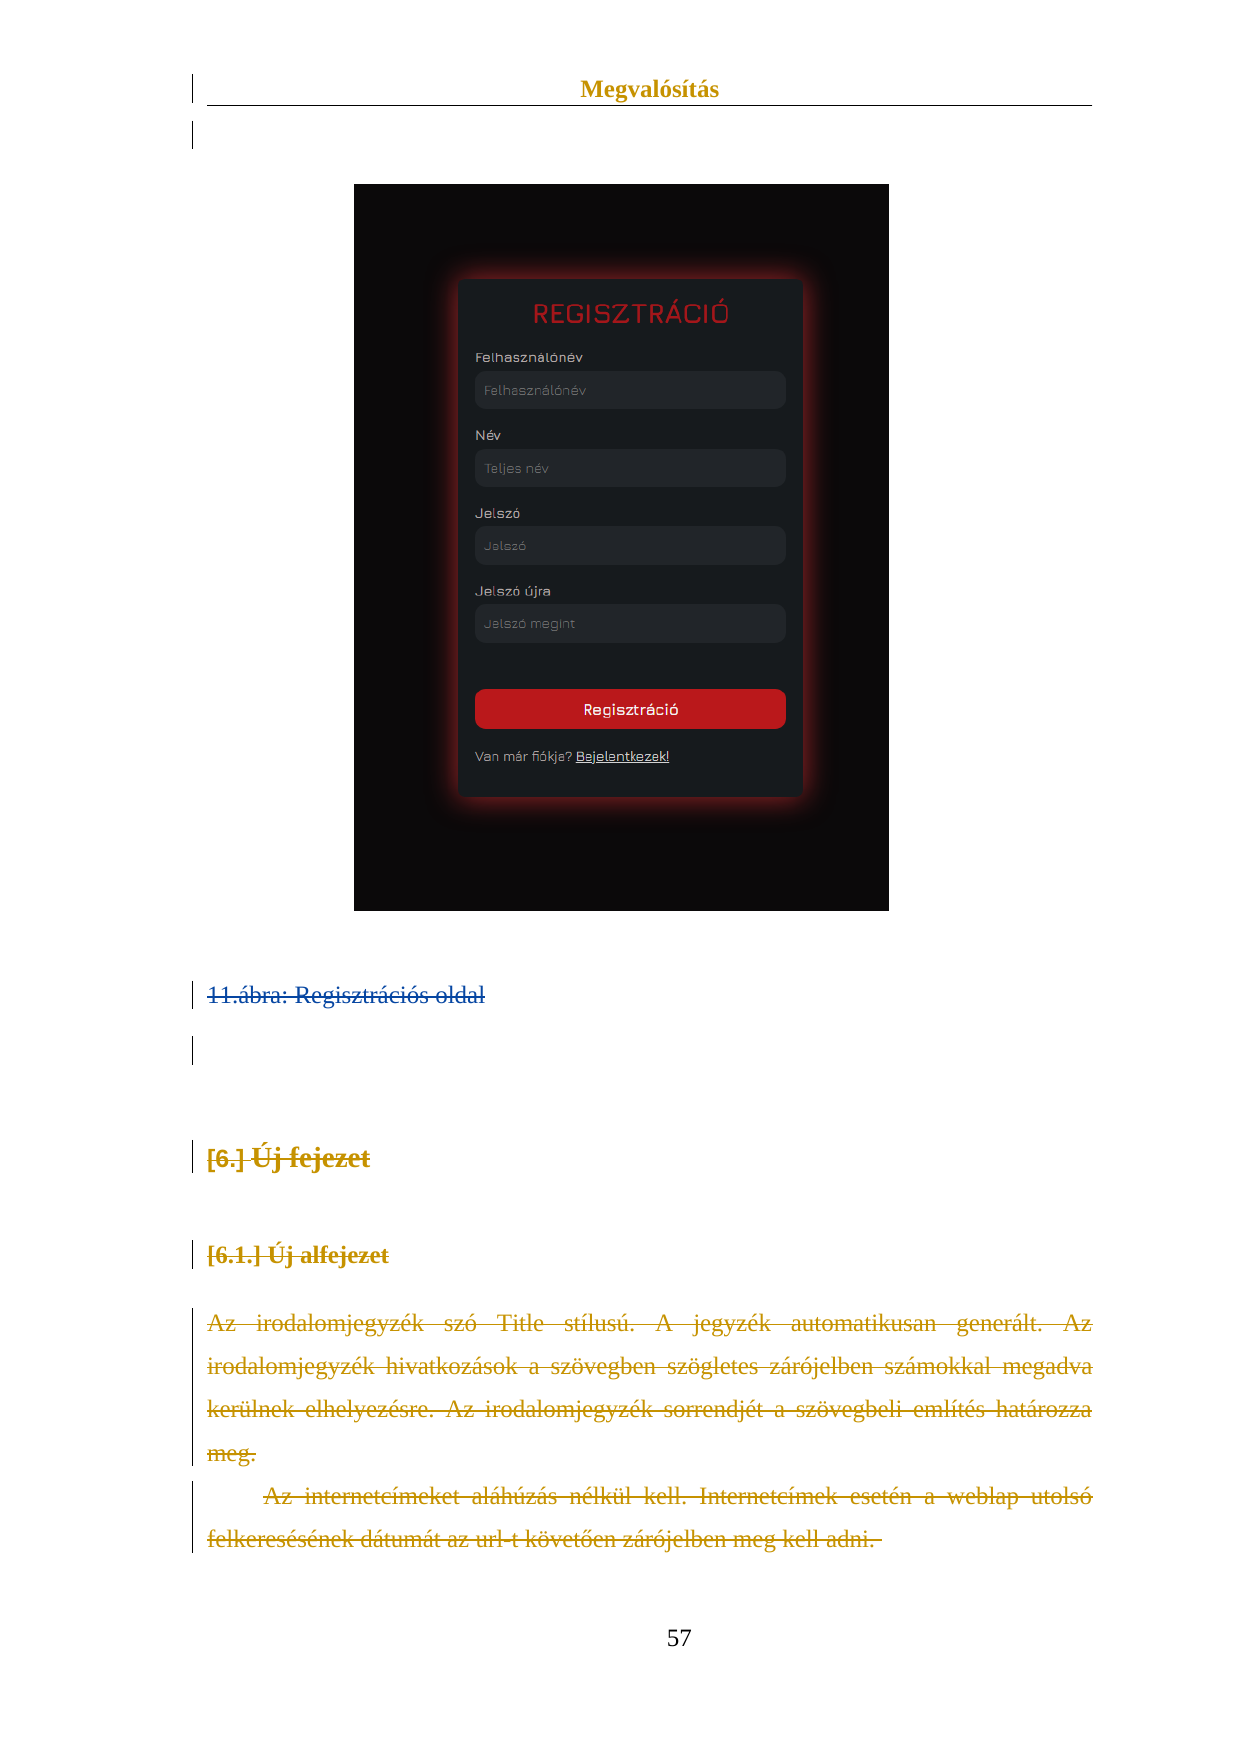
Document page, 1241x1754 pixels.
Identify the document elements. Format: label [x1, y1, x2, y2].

picture [354, 184, 889, 911]
